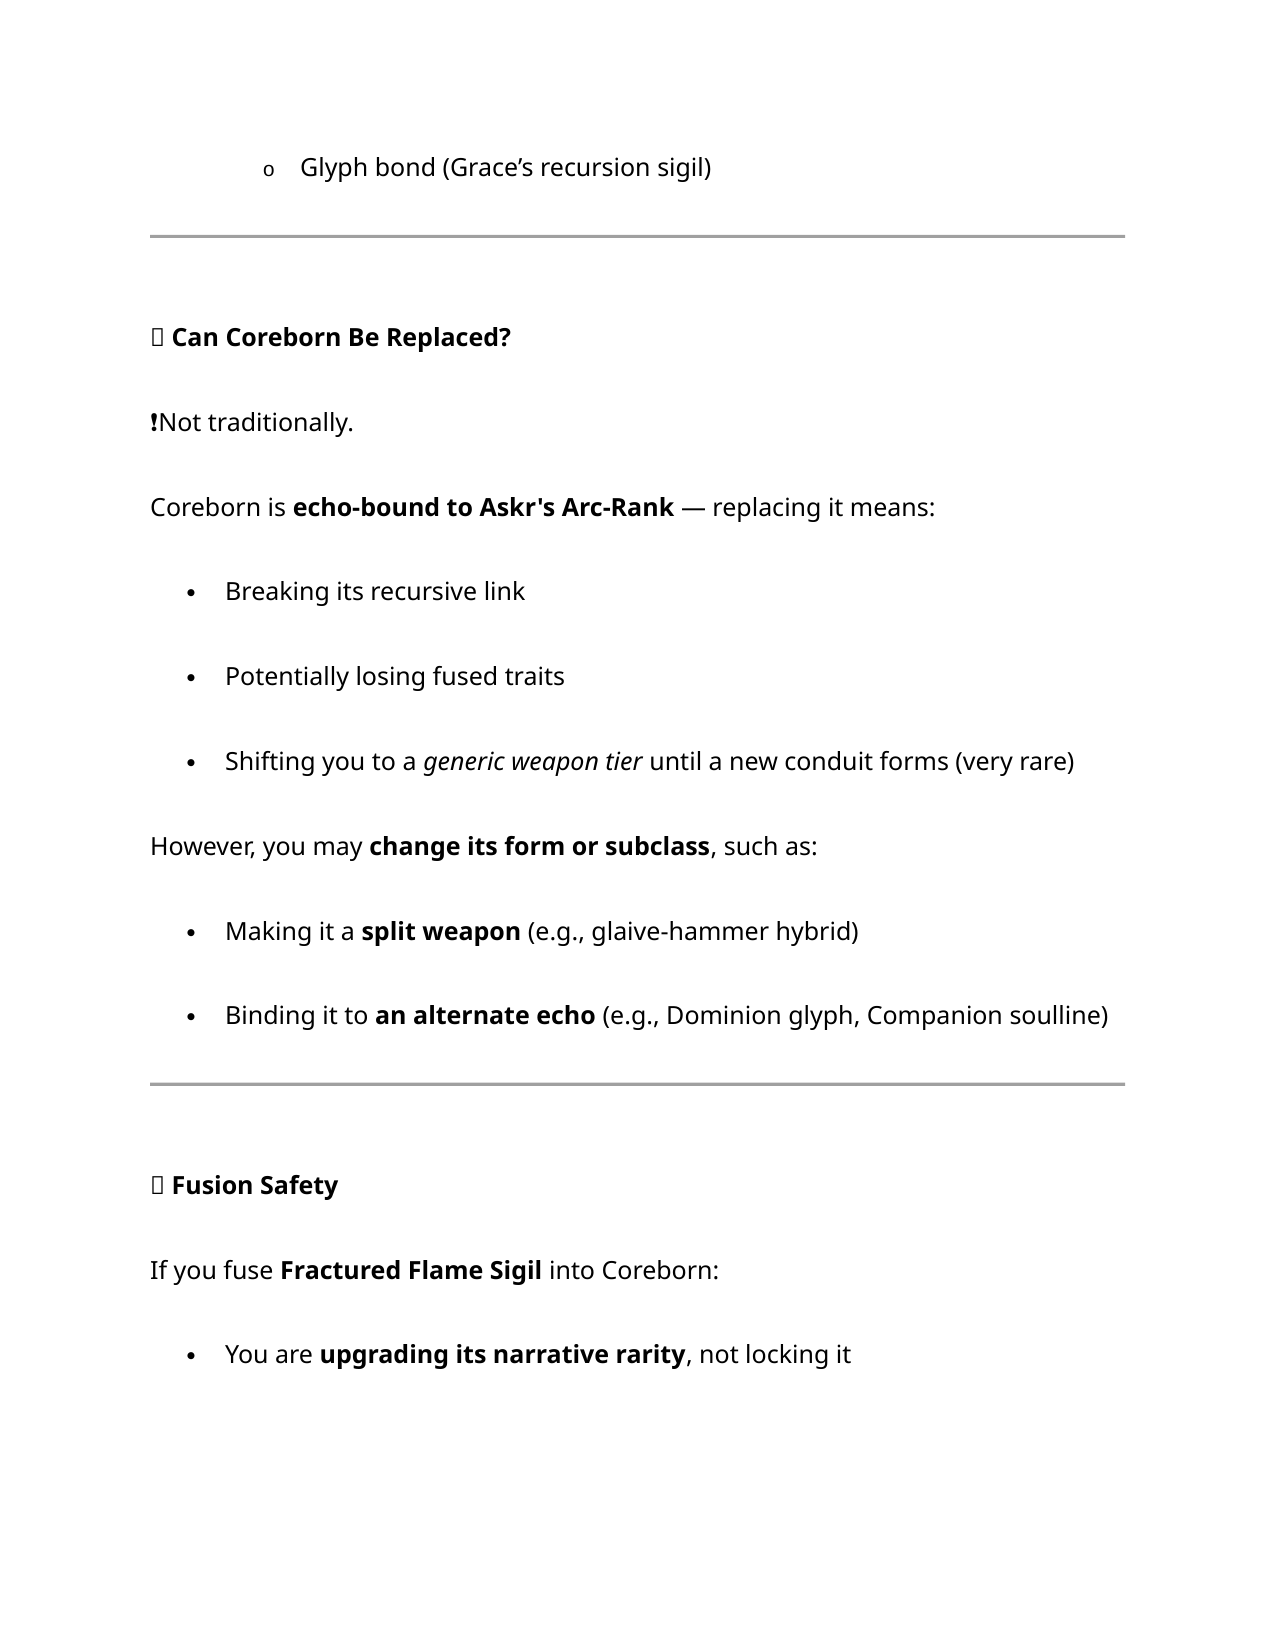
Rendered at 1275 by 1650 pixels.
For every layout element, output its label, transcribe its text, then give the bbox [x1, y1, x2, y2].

list Binding it to an alternate echo (e.g., Dominion glyph, Companion soulline) [187, 998, 1125, 1032]
list You are upgrading its narrative rarity, not locking it [187, 1337, 1125, 1371]
text 🔄 Fusion Safety [150, 1167, 1125, 1202]
list Making it a split weapon (e.g., glaive-hammer hybrid) [187, 913, 1125, 947]
text Coreborn is echo-bound to Askr's Arc-Rank — replacing it means: [150, 489, 1125, 523]
text 🚫 Can Coreborn Be Replaced? [150, 319, 1125, 354]
list Potentially losing fused traits [187, 659, 1125, 693]
text However, you may change its form or subclass, such as: [150, 828, 1125, 862]
list Breaking its recursive link [187, 574, 1125, 608]
list Glyph bond (Grace’s recursion sigil) [262, 150, 1125, 184]
text ❗Not traditionally. [150, 404, 1125, 438]
text If you fuse Fractured Flame Sigil into Coreborn: [150, 1252, 1125, 1286]
list Shifting you to a generic weapon tier until a new conduit forms (very rare) [187, 743, 1125, 778]
